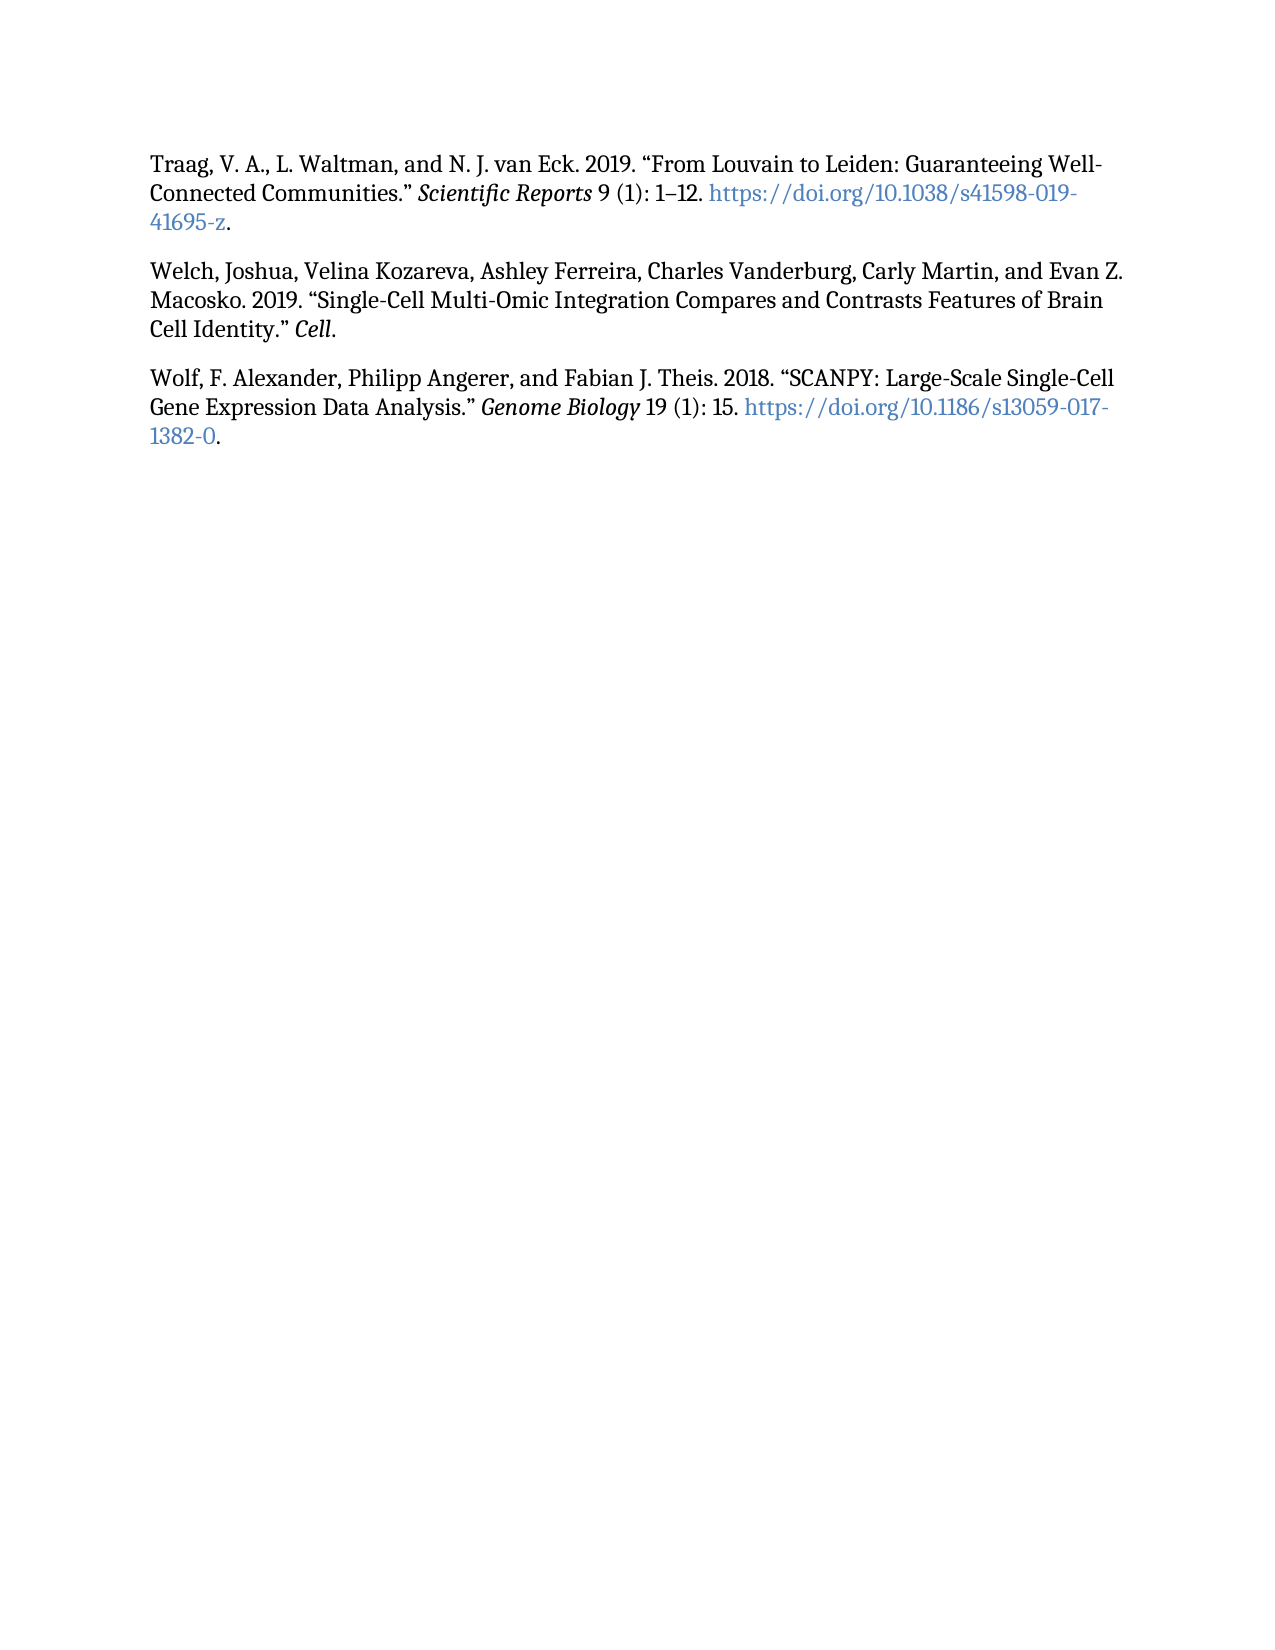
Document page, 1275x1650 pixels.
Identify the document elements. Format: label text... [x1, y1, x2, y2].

text Wolf, F. Alexander, Philipp Angerer, and Fabian J. Theis. 2018. “SCANPY: Large-Scale Single-Cell Gene Expression Data Analysis.” Genome Biology 19 (1): 15. https://doi.org/10.1186/s13059-017-1382-0. [150, 364, 1125, 450]
text Welch, Joshua, Velina Kozareva, Ashley Ferreira, Charles Vanderburg, Carly Martin, and Evan Z. Macosko. 2019. “Single-Cell Multi-Omic Integration Compares and Contrasts Features of Brain Cell Identity.” Cell. [150, 257, 1125, 343]
text Traag, V. A., L. Waltman, and N. J. van Eck. 2019. “From Louvain to Leiden: Guaranteeing Well-Connected Communities.” Scientific Reports 9 (1): 1–12. https://doi.org/10.1038/s41598-019-41695-z. [150, 150, 1125, 236]
